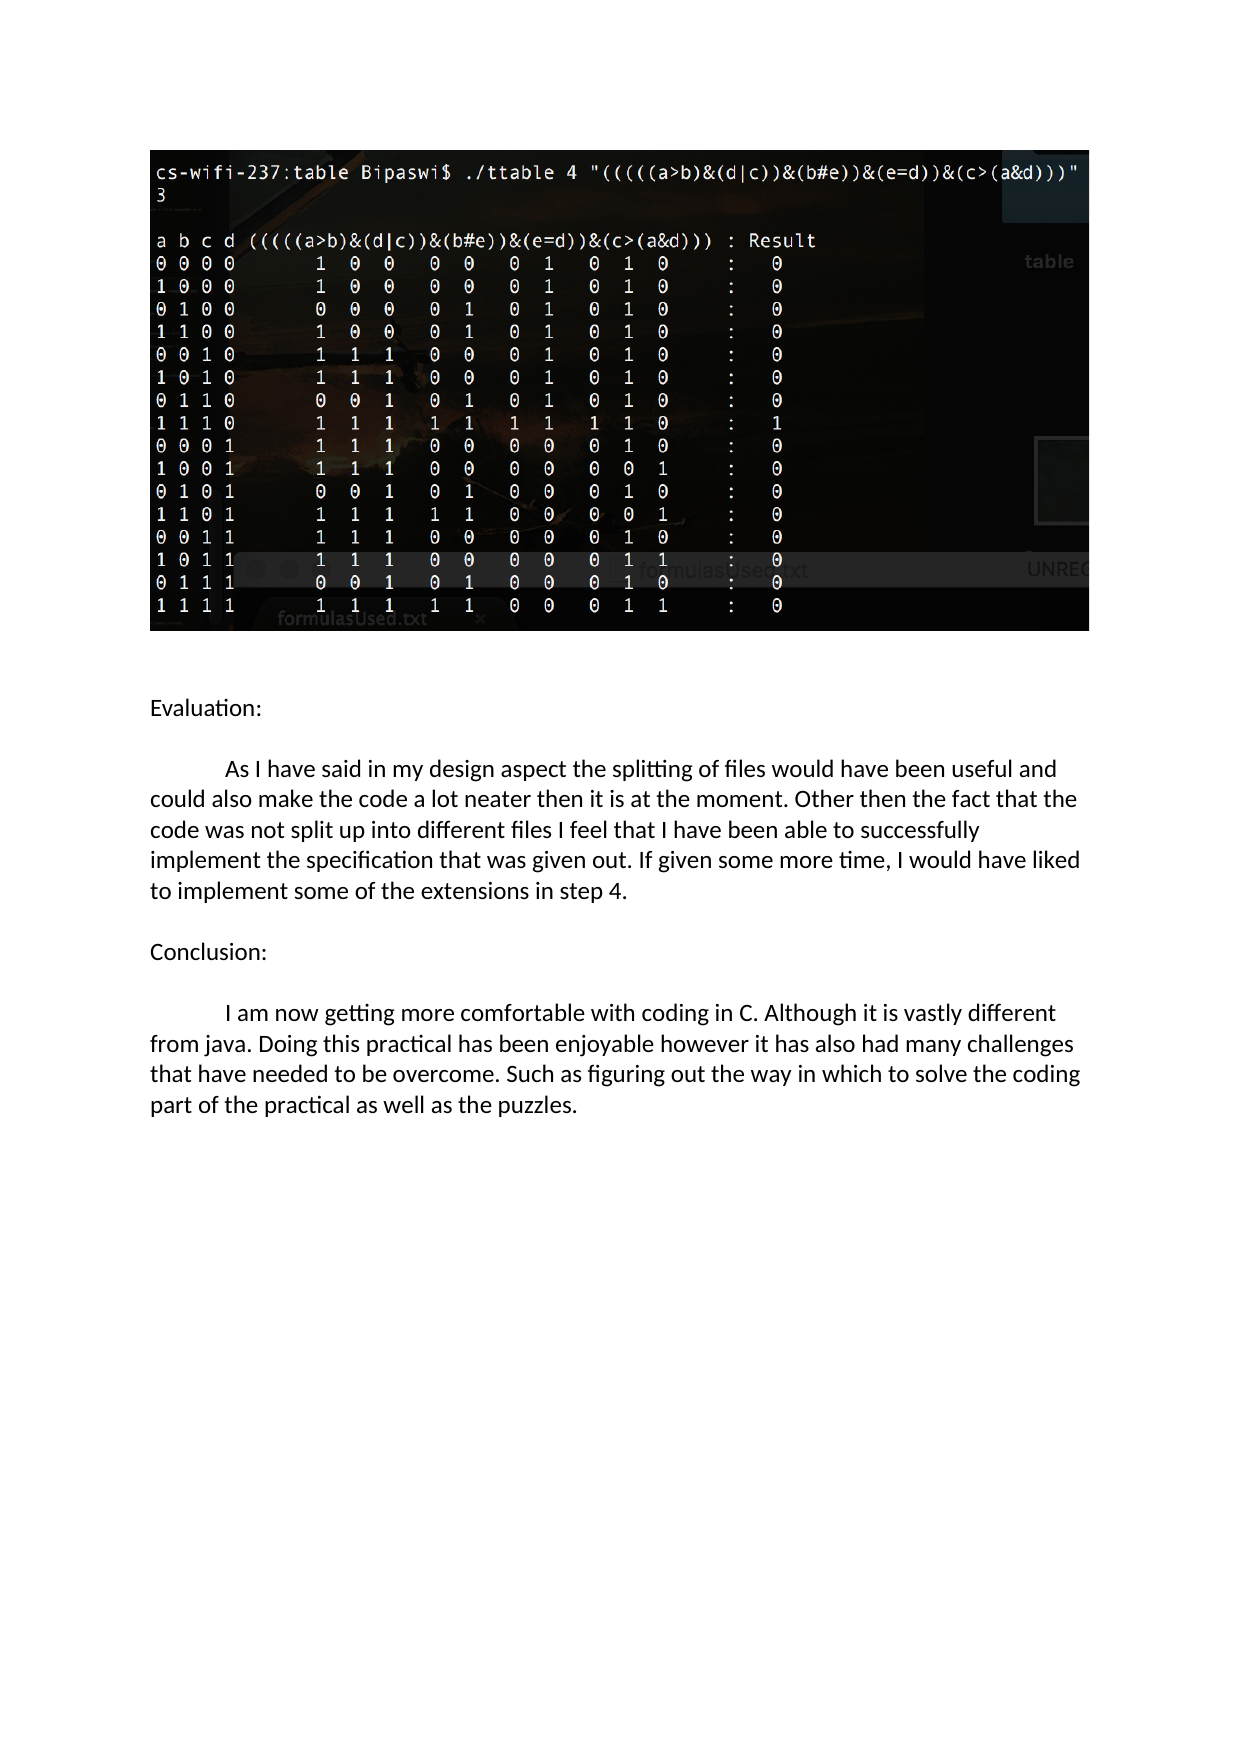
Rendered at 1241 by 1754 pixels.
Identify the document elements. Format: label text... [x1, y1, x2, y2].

text Conclusion: [150, 936, 1090, 967]
text I am now getting more comfortable with coding in C. Although it is vastly different from java. Doing this practical has been enjoyable however it has also had many challenges that have needed to be overcome. Such as figuring out the way in which to solve the coding part of the practical as well as the puzzles. [150, 997, 1090, 1119]
text Evaluation: [150, 692, 1090, 722]
picture [150, 150, 1090, 631]
text As I have said in my design aspect the splitting of files would have been useful and could also make the code a lot neater then it is at the moment. Other then the fact that the code was not split up into different files I feel that I have been able to successfully implement the specification that was given out. If given some more time, I would have liked to implement some of the extensions in step 4. [150, 753, 1090, 906]
